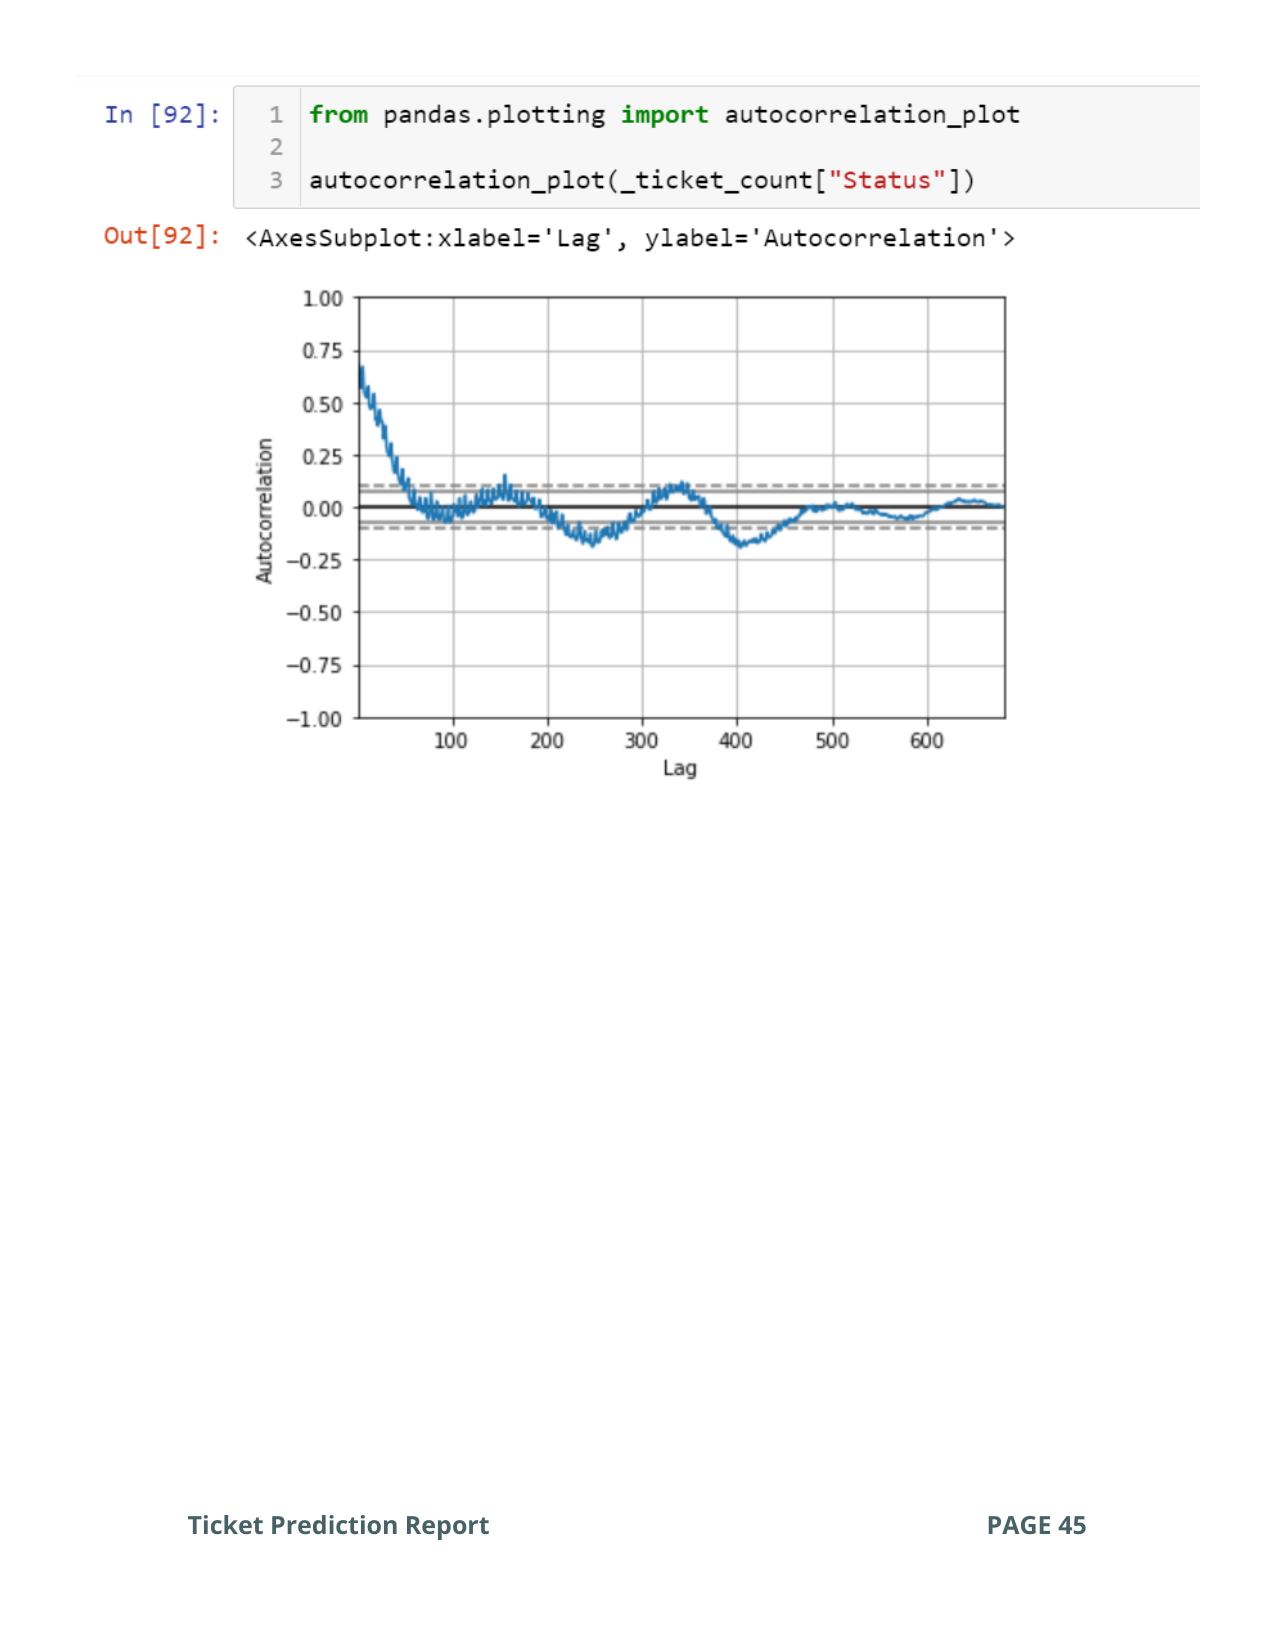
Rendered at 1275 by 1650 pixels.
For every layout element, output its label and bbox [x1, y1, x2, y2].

picture [75, 75, 1200, 810]
